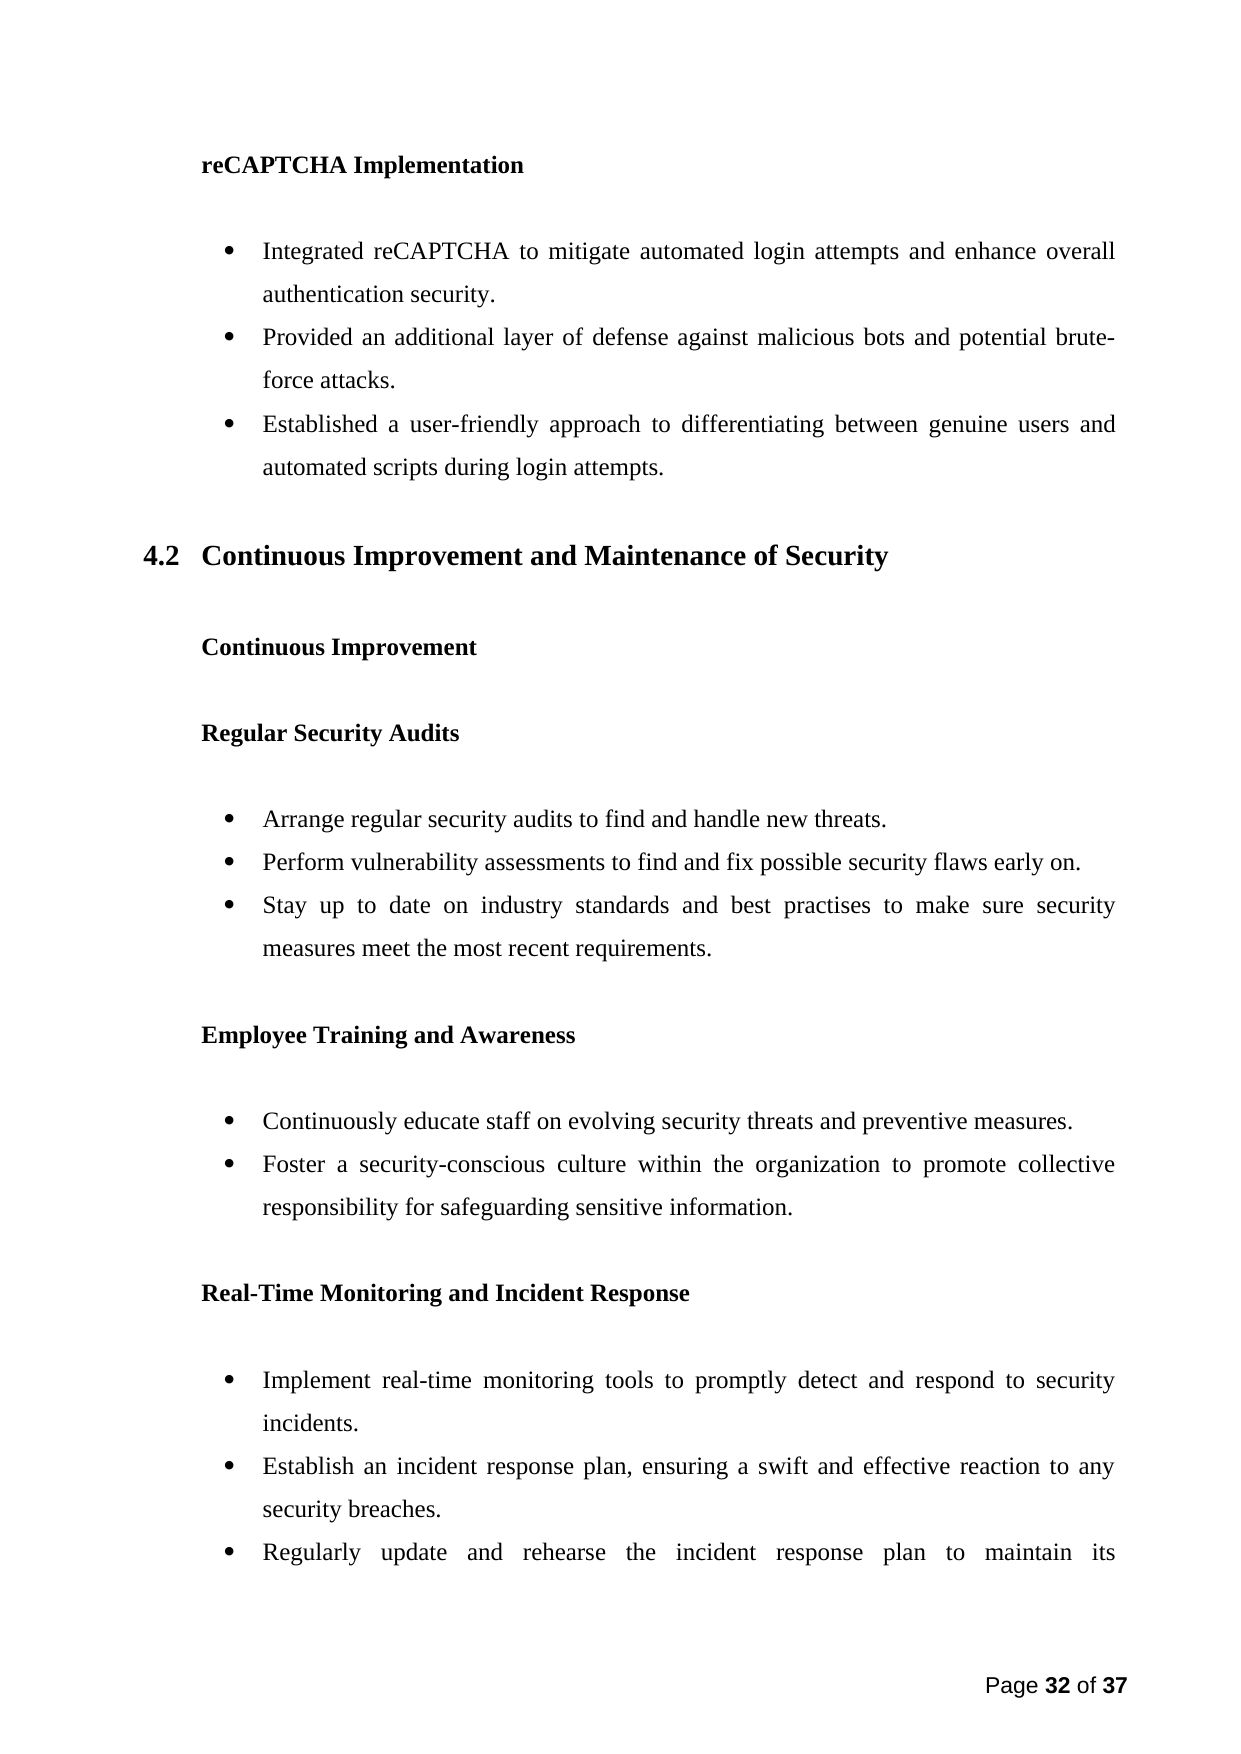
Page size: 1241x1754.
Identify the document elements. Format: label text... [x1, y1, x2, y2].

text Real-Time Monitoring and Incident Response [142, 1278, 1117, 1307]
text Continuous Improvement [142, 632, 1117, 660]
list Provided an additional layer of defense against malicious bots and potential brute-force attacks. [225, 322, 1117, 394]
list Stay up to date on industry standards and best practises to make sure security measures meet the most recent requirements. [225, 890, 1117, 962]
text reCAPTCHA Implementation [142, 150, 1117, 179]
list Implement real-time monitoring tools to promptly detect and respond to security incidents. [225, 1365, 1117, 1437]
list Perform vulnerability assessments to find and fix possible security flaws early on. [225, 847, 1117, 876]
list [225, 1537, 1117, 1566]
list Foster a security-conscious culture within the organization to promote collective responsibility for safeguarding sensitive information. [225, 1149, 1117, 1221]
text Regular Security Audits [142, 718, 1117, 747]
list Established a user-friendly approach to differentiating between genuine users and automated scripts during login attempts. [225, 409, 1117, 481]
list Continuously educate staff on evolving security threats and preventive measures. [225, 1106, 1117, 1135]
list Establish an incident response plan, ensuring a swift and effective reaction to any security breaches. [225, 1451, 1117, 1523]
text Employee Training and Awareness [142, 1020, 1117, 1048]
list Integrated reCAPTCHA to mitigate automated login attempts and enhance overall authentication security. [225, 236, 1117, 308]
list Arrange regular security audits to find and handle new threats. [225, 804, 1117, 833]
subtitle Continuous Improvement and Maintenance of Security [143, 538, 1128, 572]
